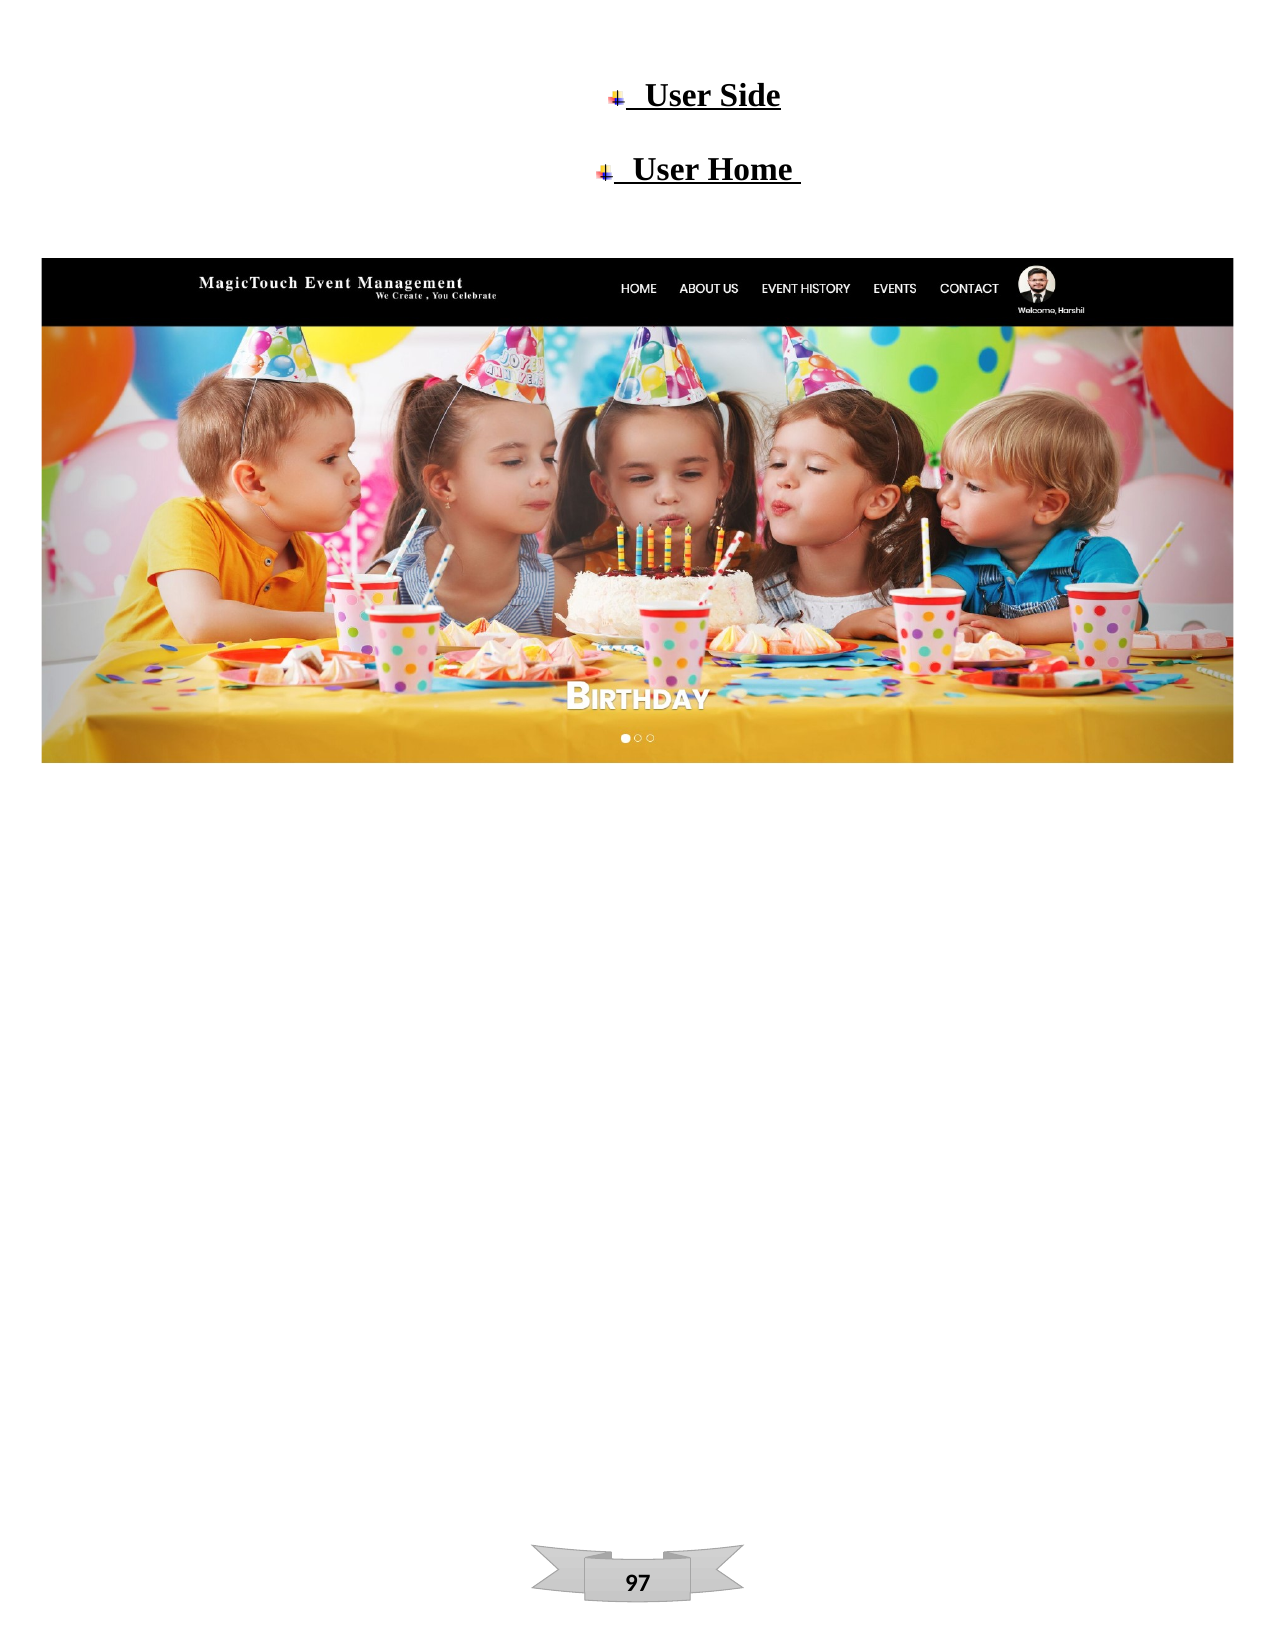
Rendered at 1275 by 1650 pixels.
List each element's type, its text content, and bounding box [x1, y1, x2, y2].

list User Side [262, 75, 1125, 113]
picture [41, 258, 1234, 818]
picture [596, 163, 613, 181]
picture [608, 89, 625, 106]
list User Home [262, 149, 1125, 187]
